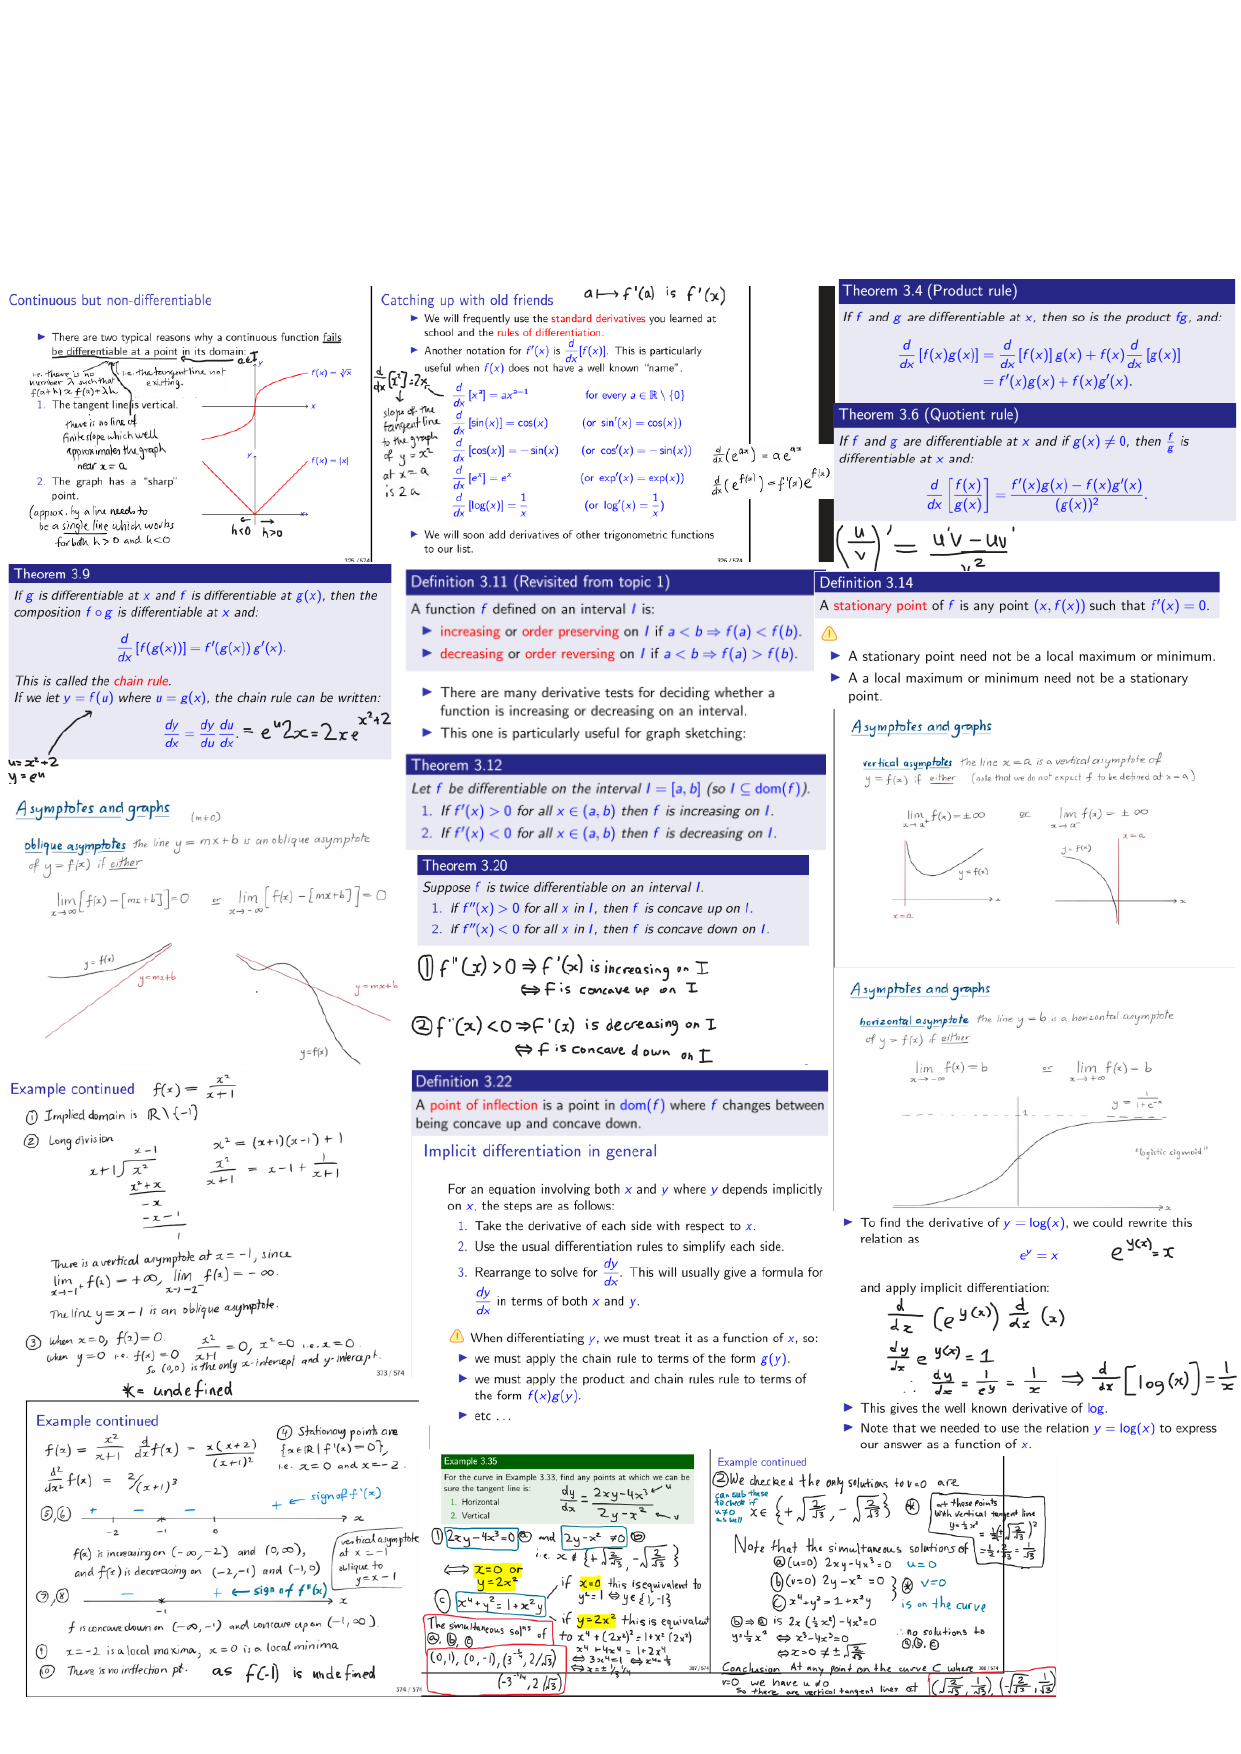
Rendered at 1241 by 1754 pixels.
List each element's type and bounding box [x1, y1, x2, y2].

picture [0, 276, 1241, 1697]
picture [7, 564, 392, 784]
